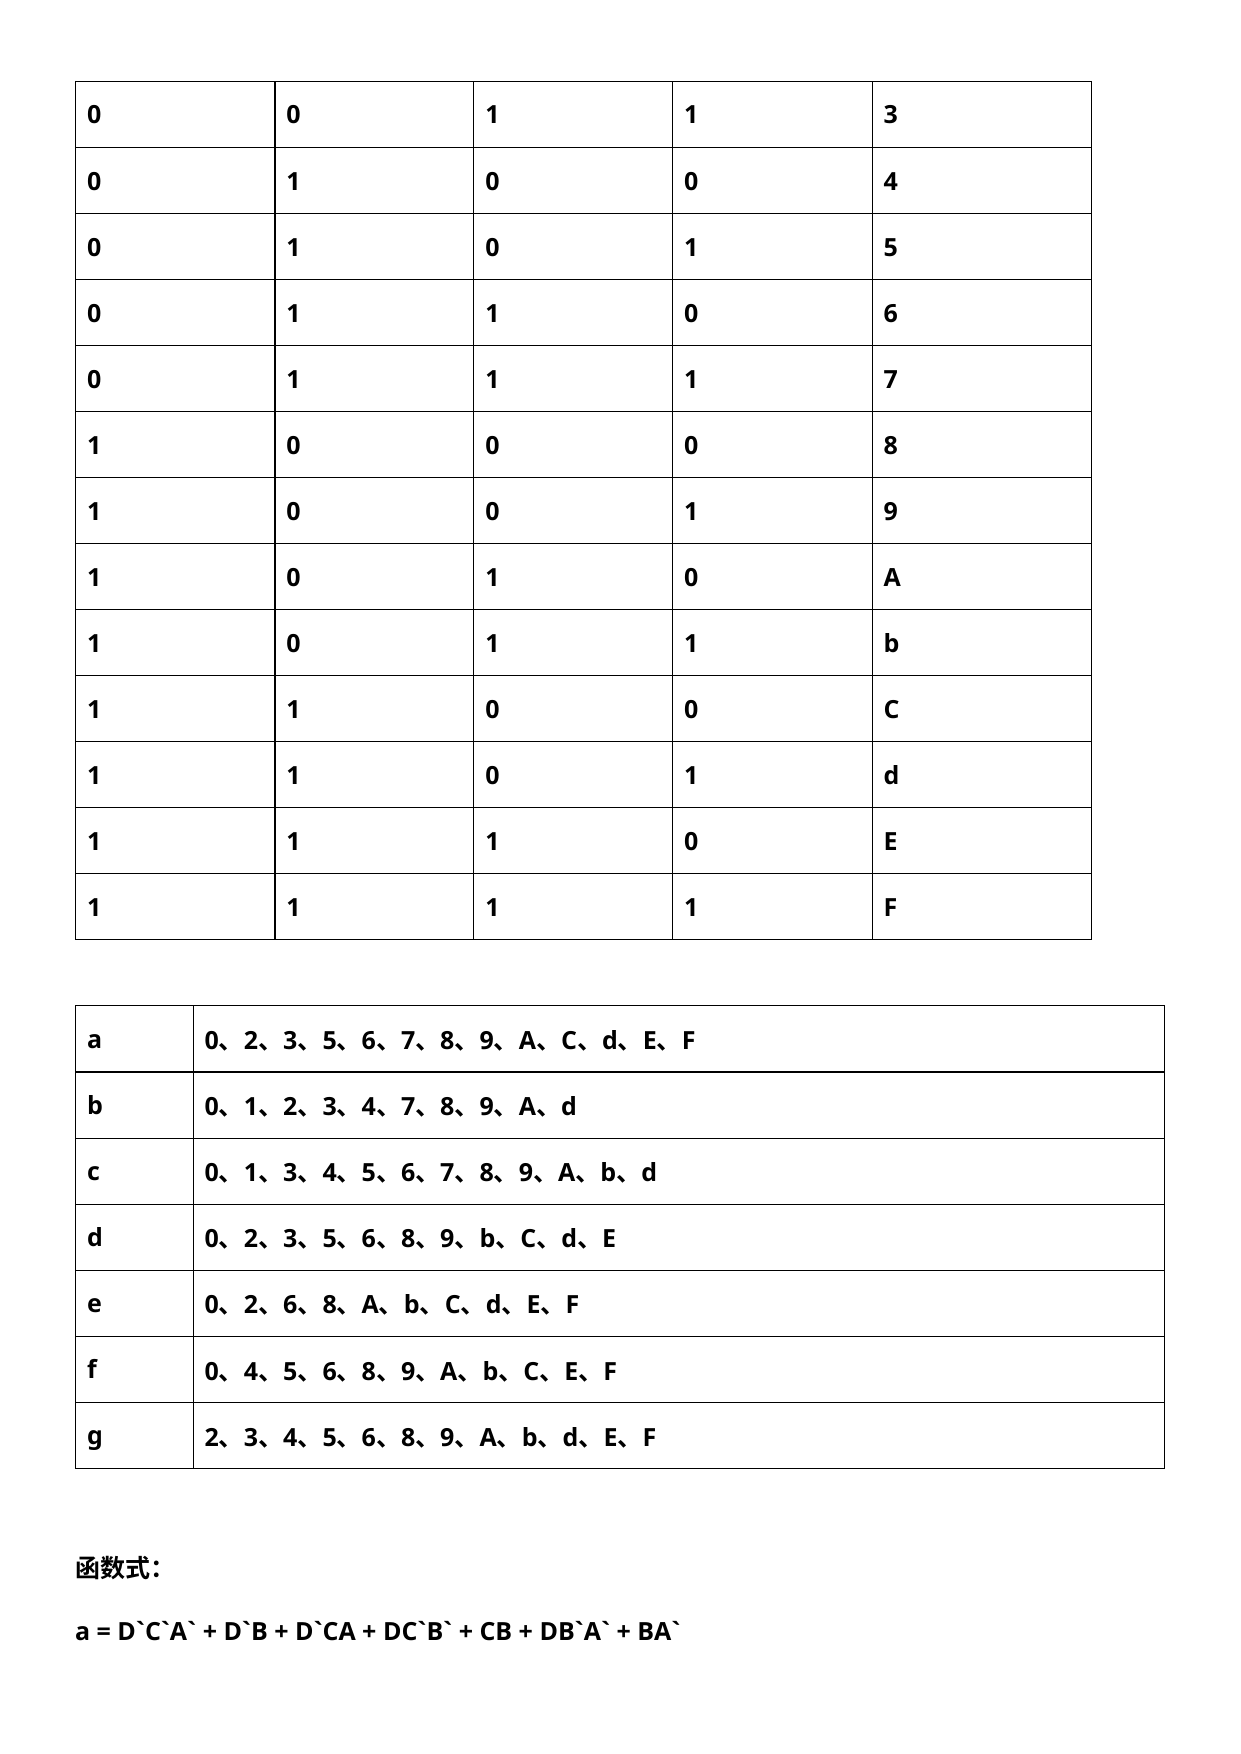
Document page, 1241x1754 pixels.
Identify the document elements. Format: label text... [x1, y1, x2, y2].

table_cell 1 [673, 214, 872, 279]
table_cell 1 [673, 610, 872, 675]
table_cell A [873, 544, 1091, 609]
table_cell 1 [474, 82, 672, 147]
table_cell 0 [276, 412, 473, 477]
table_cell 1 [474, 544, 672, 609]
table_cell 1 [474, 874, 672, 939]
table_cell 1 [673, 874, 872, 939]
table_cell 0、1、3、4、5、6、7、8、9、A、b、d [194, 1139, 1164, 1203]
table_cell C [873, 676, 1091, 741]
table_cell 1 [76, 874, 274, 939]
table_cell 0、2、3、5、6、8、9、b、C、d、E [194, 1205, 1164, 1269]
table_cell 4 [873, 148, 1091, 213]
table_cell 1 [276, 346, 473, 411]
table_cell 0 [673, 148, 872, 213]
table_cell 1 [276, 148, 473, 213]
table_cell 0、4、5、6、8、9、A、b、C、E、F [194, 1337, 1164, 1402]
table_cell 0 [276, 544, 473, 609]
table_cell 7 [873, 346, 1091, 411]
table_cell 1 [673, 478, 872, 543]
table_cell 5 [873, 214, 1091, 279]
text a = D`C`A` + D`B + D`CA + DC`B` + CB + DB`A` + BA` [75, 1599, 1165, 1664]
table_cell 1 [673, 82, 872, 147]
table_cell 1 [276, 676, 473, 741]
table_cell 0 [276, 610, 473, 675]
table_cell 0 [276, 478, 473, 543]
table_cell 1 [76, 412, 274, 477]
table_cell 1 [76, 676, 274, 741]
table_cell e [76, 1271, 193, 1336]
table_cell 1 [76, 808, 274, 873]
table_cell b [76, 1073, 193, 1137]
table_cell 1 [276, 742, 473, 807]
table_cell 0 [474, 148, 672, 213]
table_cell 0 [673, 280, 872, 345]
table_cell d [873, 742, 1091, 807]
table_cell 1 [474, 808, 672, 873]
table_cell 0 [673, 808, 872, 873]
table_cell 0 [474, 214, 672, 279]
table_cell 1 [474, 346, 672, 411]
table_cell 1 [276, 214, 473, 279]
table_cell 0 [673, 412, 872, 477]
table_cell 1 [673, 346, 872, 411]
table_cell c [76, 1139, 193, 1203]
table_cell 0 [76, 280, 274, 345]
table_cell 0 [673, 544, 872, 609]
table_cell 1 [474, 280, 672, 345]
table_cell g [76, 1403, 193, 1468]
table_cell F [873, 874, 1091, 939]
table_cell 2、3、4、5、6、8、9、A、b、d、E、F [194, 1403, 1164, 1468]
text 函数式： [75, 1534, 1165, 1599]
table_cell 0 [76, 82, 274, 147]
table_cell 0 [76, 148, 274, 213]
table_cell 0 [474, 676, 672, 741]
table_cell 1 [474, 610, 672, 675]
table_header a [76, 1006, 193, 1071]
table_cell 1 [76, 544, 274, 609]
table_cell d [76, 1205, 193, 1269]
table_cell 1 [276, 808, 473, 873]
table_cell E [873, 808, 1091, 873]
table_cell 0 [474, 742, 672, 807]
table_cell 1 [76, 742, 274, 807]
table_cell b [873, 610, 1091, 675]
table_cell 1 [76, 610, 274, 675]
table_cell 1 [276, 280, 473, 345]
table_cell 0 [474, 478, 672, 543]
table_cell 3 [873, 82, 1091, 147]
table_header 0、2、3、5、6、7、8、9、A、C、d、E、F [194, 1006, 1164, 1071]
table_cell 9 [873, 478, 1091, 543]
table_cell 0 [76, 214, 274, 279]
table_cell 1 [673, 742, 872, 807]
table_cell 0 [276, 82, 473, 147]
table_cell 6 [873, 280, 1091, 345]
table_cell 0 [76, 346, 274, 411]
table_cell 0、2、6、8、A、b、C、d、E、F [194, 1271, 1164, 1336]
table_cell f [76, 1337, 193, 1402]
table_cell 0、1、2、3、4、7、8、9、A、d [194, 1073, 1164, 1137]
table_cell 8 [873, 412, 1091, 477]
table_cell 1 [276, 874, 473, 939]
table_cell 0 [673, 676, 872, 741]
table_cell 1 [76, 478, 274, 543]
table_cell 0 [474, 412, 672, 477]
